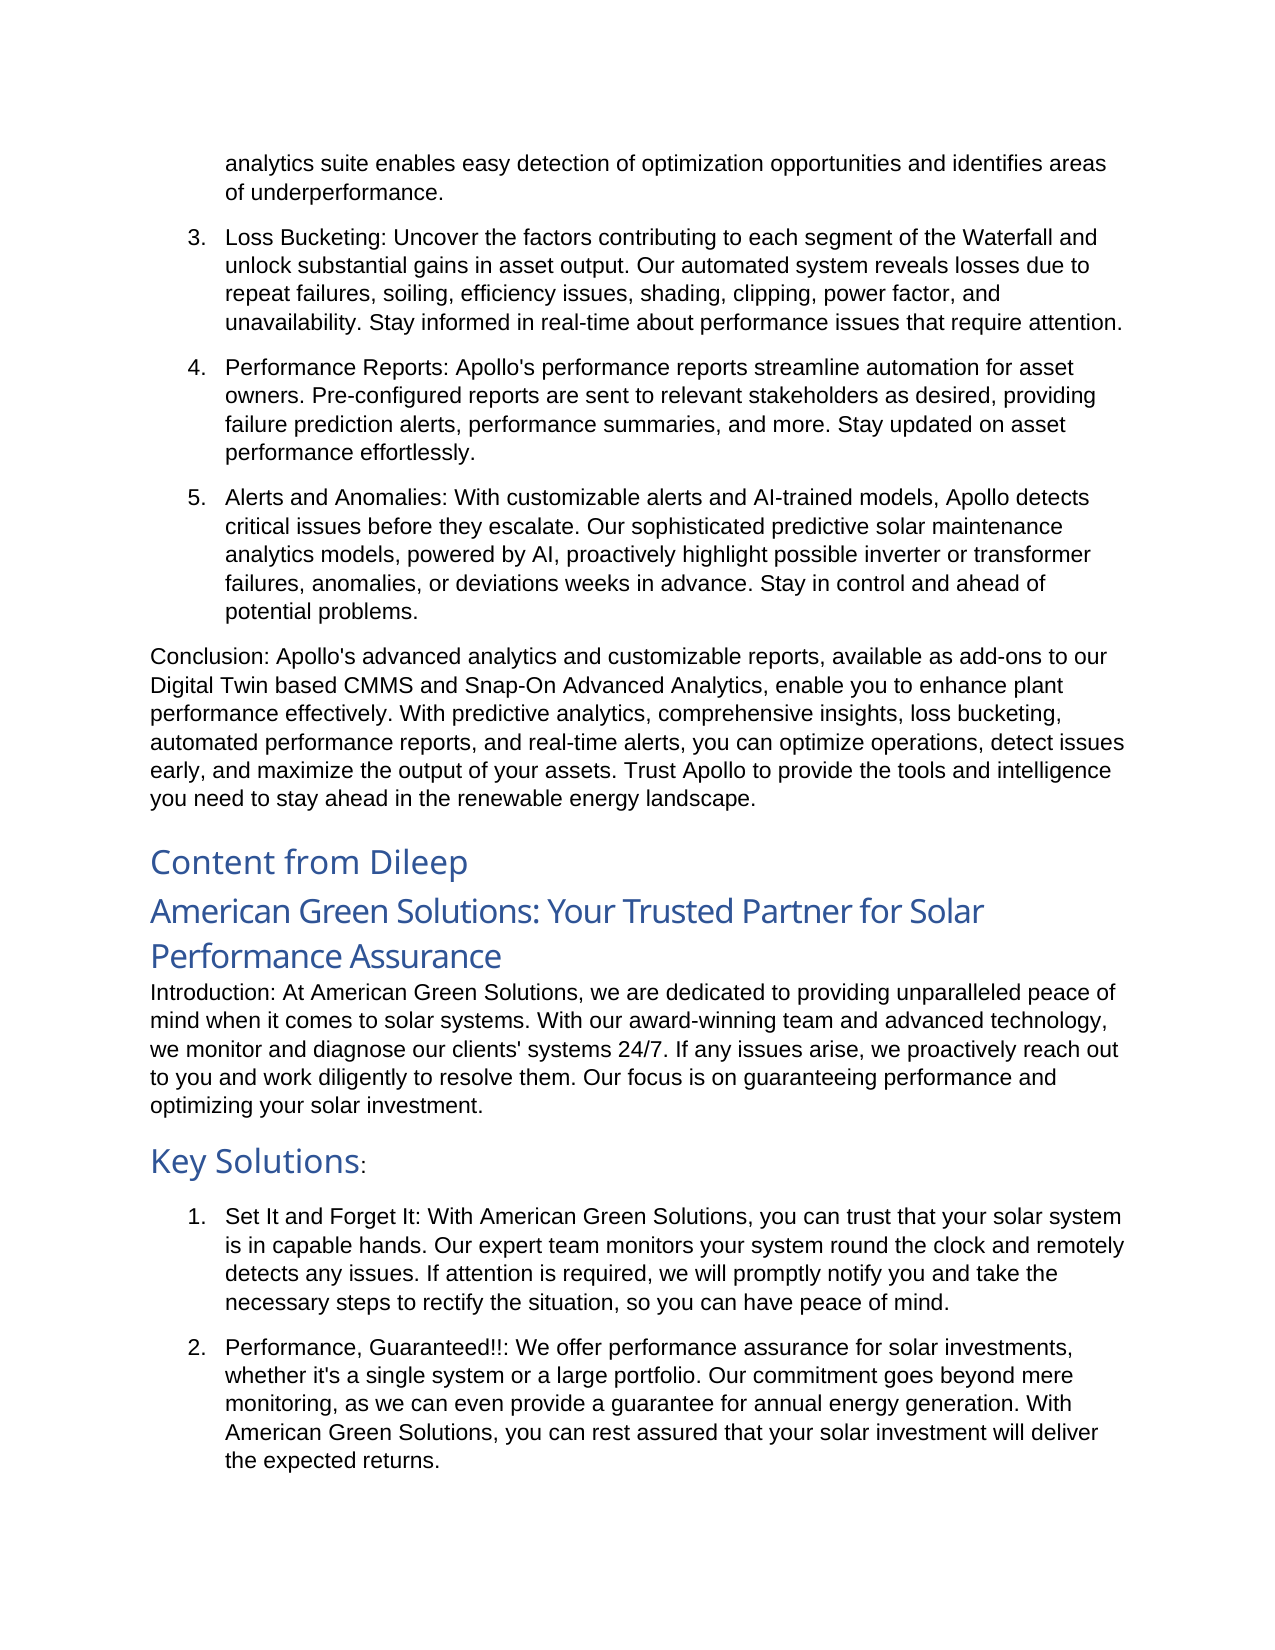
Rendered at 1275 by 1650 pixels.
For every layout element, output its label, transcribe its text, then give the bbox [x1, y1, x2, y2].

text Introduction: At American Green Solutions, we are dedicated to providing unparalleled peace of mind when it comes to solar systems. With our award-winning team and advanced technology, we monitor and diagnose our clients' systems 24/7. If any issues arise, we proactively reach out to you and work diligently to resolve them. Our focus is on guaranteeing performance and optimizing your solar investment. [150, 979, 1125, 1119]
list Performance, Guaranteed!!: We offer performance assurance for solar investments, whether it's a single system or a large portfolio. Our commitment goes beyond mere monitoring, as we can even provide a guarantee for annual energy generation. With American Green Solutions, you can rest assured that your solar investment will deliver the expected returns. [187, 1333, 1125, 1474]
list Performance Reports: Apollo's performance reports streamline automation for asset owners. Pre-configured reports are sent to relevant stakeholders as desired, providing failure prediction alerts, performance summaries, and more. Stay updated on asset performance effortlessly. [187, 354, 1125, 466]
text Key Solutions: [150, 1137, 1125, 1183]
text Conclusion: Apollo's advanced analytics and customizable reports, available as add-ons to our Digital Twin based CMMS and Snap-On Advanced Analytics, enable you to enhance plant performance effectively. With predictive analytics, comprehensive insights, loss bucketing, automated performance reports, and real-time alerts, you can optimize operations, detect issues early, and maximize the output of your assets. Trust Apollo to provide the tools and intelligence you need to stay ahead in the renewable energy landscape. [150, 643, 1125, 812]
title American Green Solutions: Your Trusted Partner for Solar Performance Assurance [150, 888, 1125, 979]
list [187, 150, 1125, 205]
subtitle Content from Dileep [150, 839, 1125, 884]
list Alerts and Anomalies: With customizable alerts and AI-trained models, Apollo detects critical issues before they escalate. Our sophisticated predictive solar maintenance analytics models, powered by AI, proactively highlight possible inverter or transformer failures, anomalies, or deviations weeks in advance. Stay in control and ahead of potential problems. [187, 484, 1125, 624]
list Loss Bucketing: Uncover the factors contributing to each segment of the Waterfall and unlock substantial gains in asset output. Our automated system reveals losses due to repeat failures, soiling, efficiency issues, shading, clipping, power factor, and unavailability. Stay informed in real-time about performance issues that require attention. [187, 223, 1125, 335]
list Set It and Forget It: With American Green Solutions, you can trust that your solar system is in capable hands. Our expert team monitors your system round the clock and remotely detects any issues. If attention is required, we will promptly notify you and take the necessary steps to rectify the situation, so you can have peace of mind. [187, 1203, 1125, 1315]
